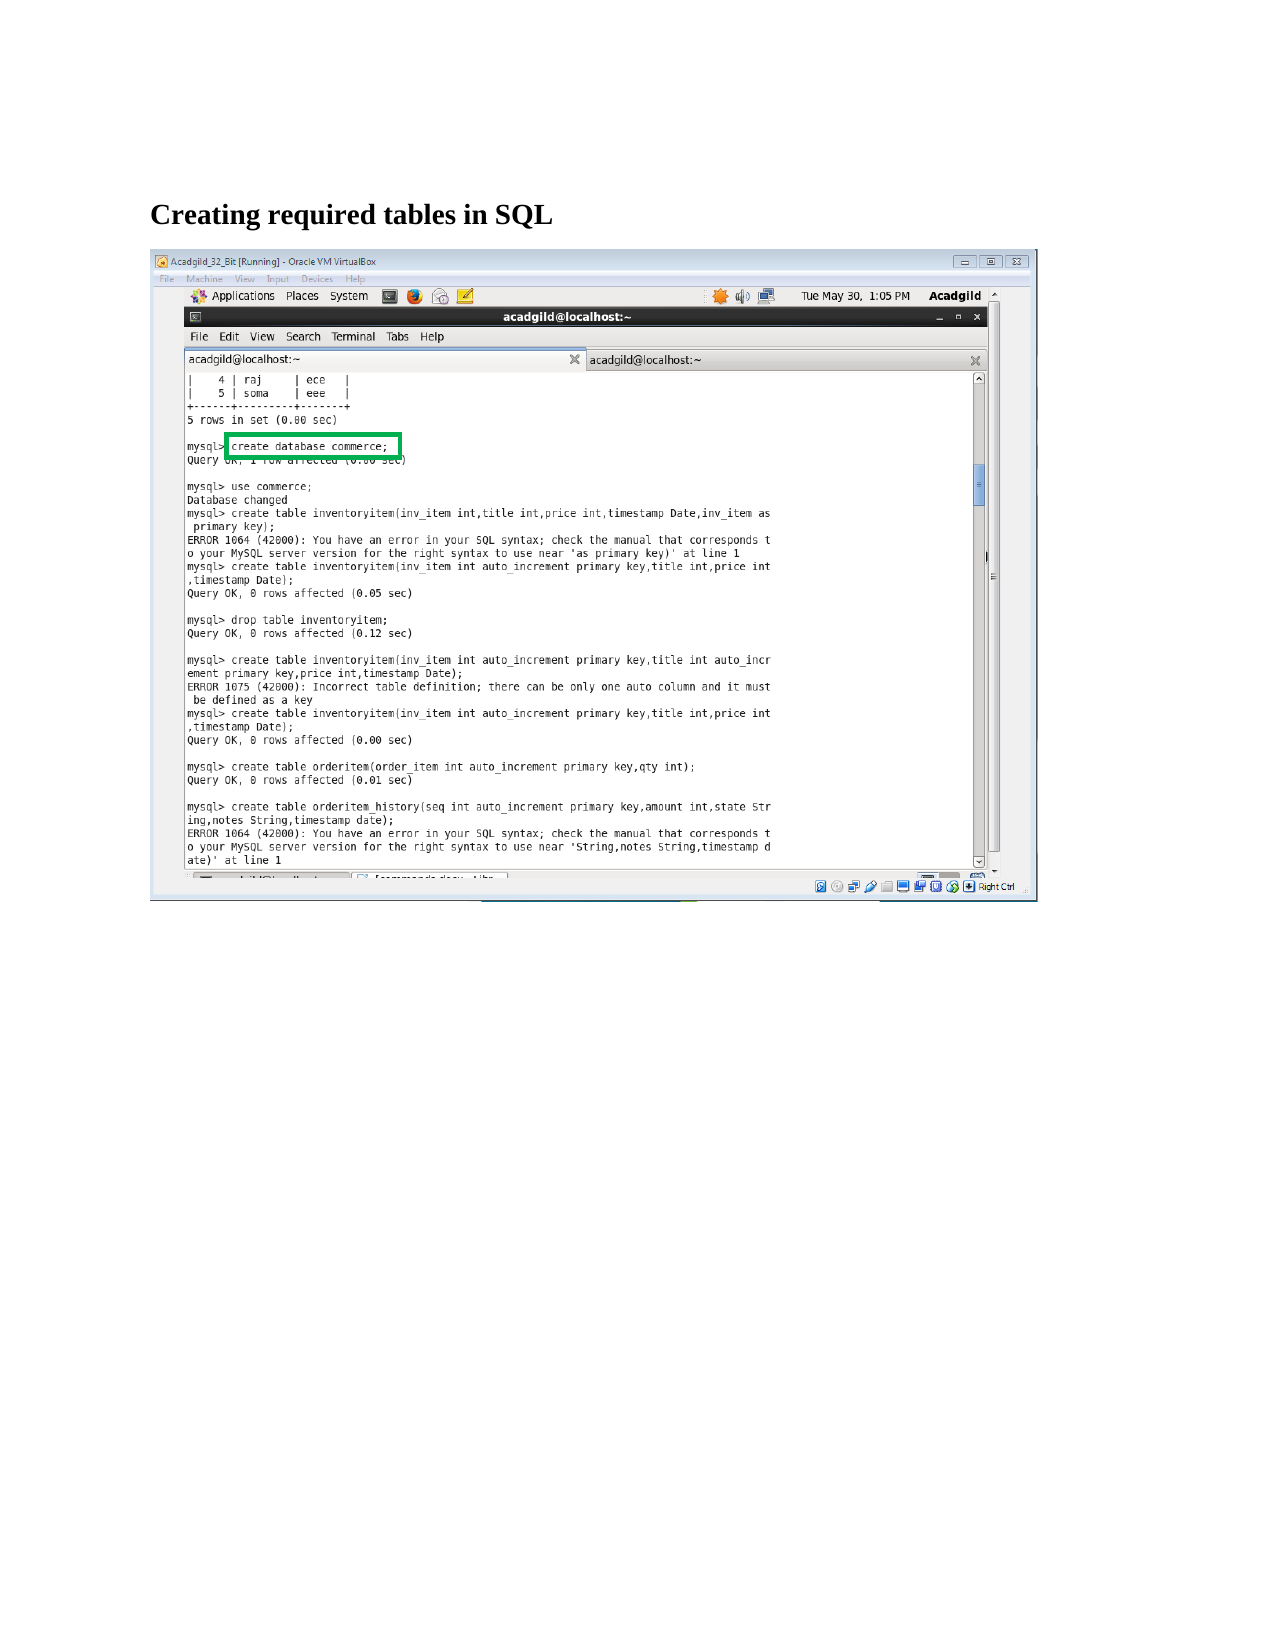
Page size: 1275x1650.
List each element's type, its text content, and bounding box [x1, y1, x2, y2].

picture [150, 249, 1038, 902]
text Creating required tables in SQL [150, 197, 1125, 230]
